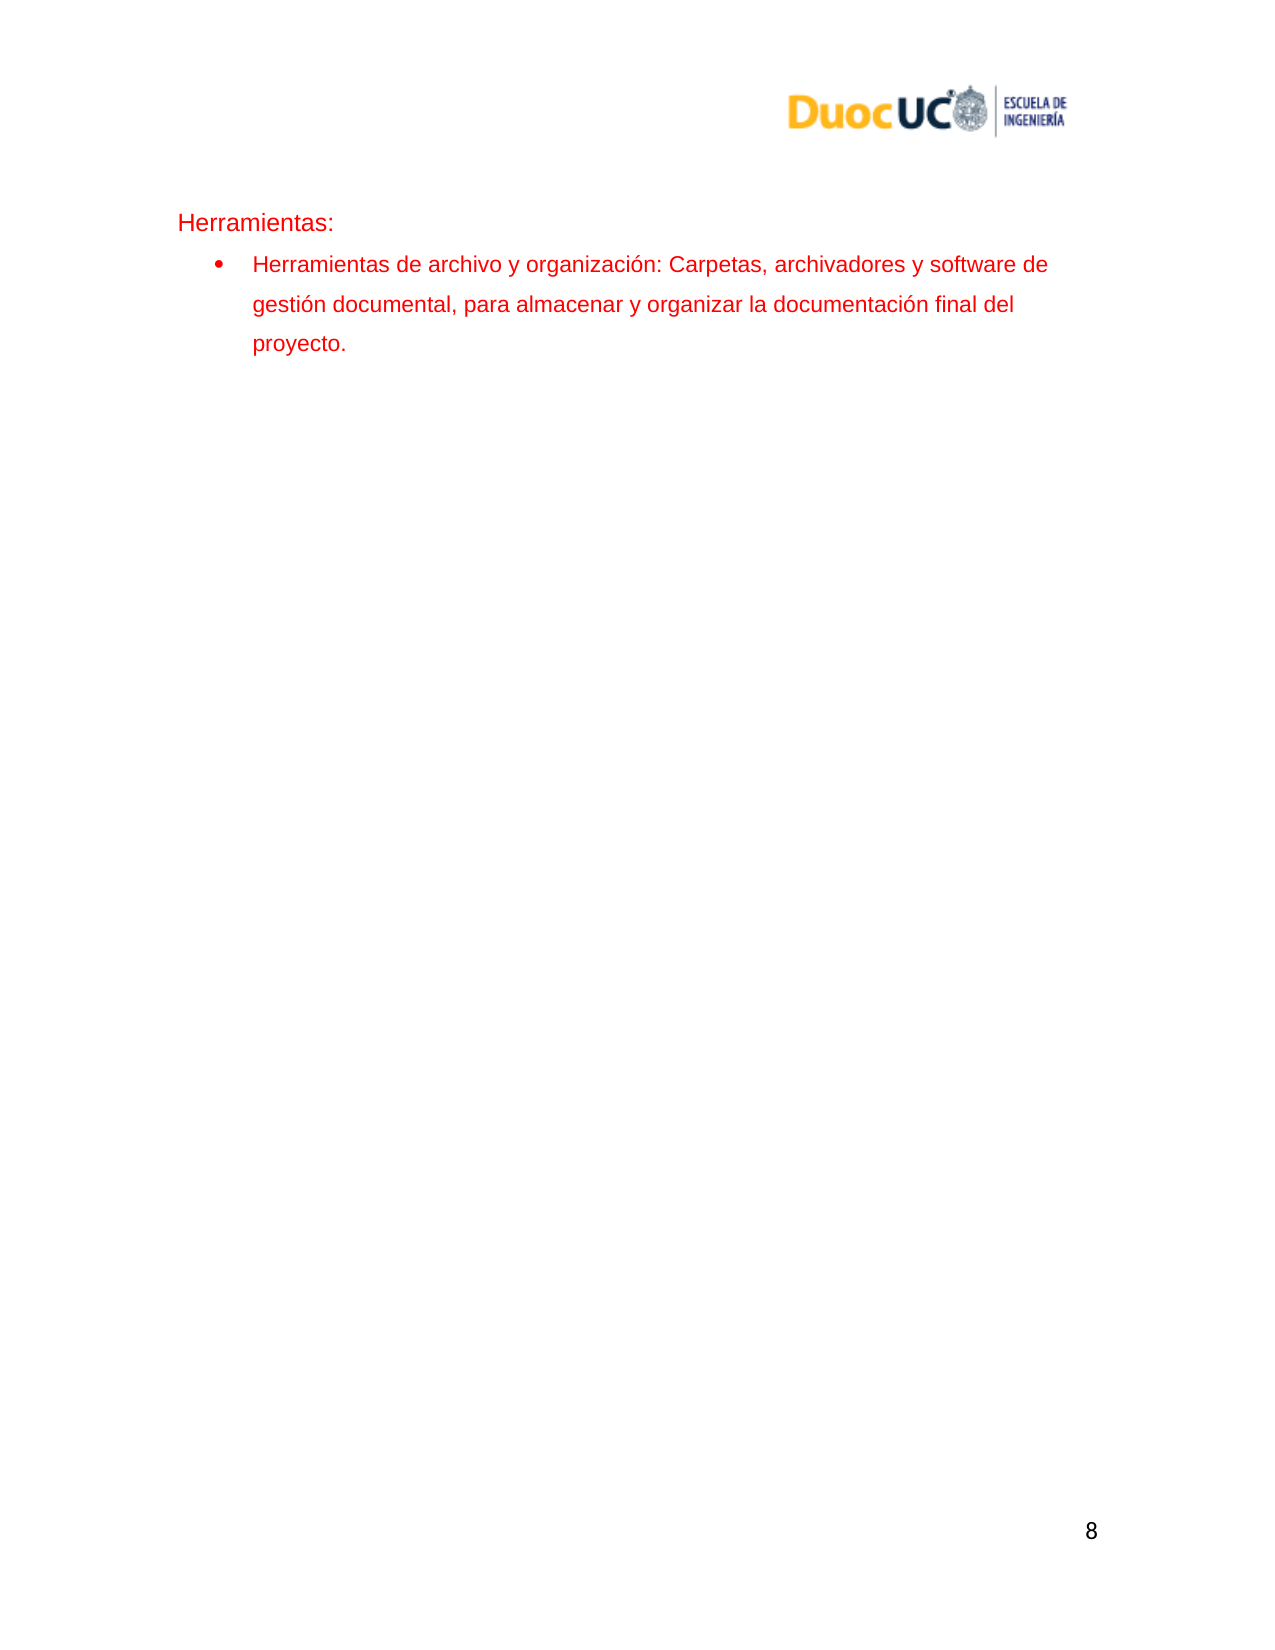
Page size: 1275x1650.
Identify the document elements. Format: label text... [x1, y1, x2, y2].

list Herramientas de archivo y organización: Carpetas, archivadores y software de gestión documental, para almacenar y organizar la documentación final del proyecto. [215, 251, 1098, 357]
text Herramientas: [177, 208, 1098, 237]
picture [771, 73, 1088, 149]
